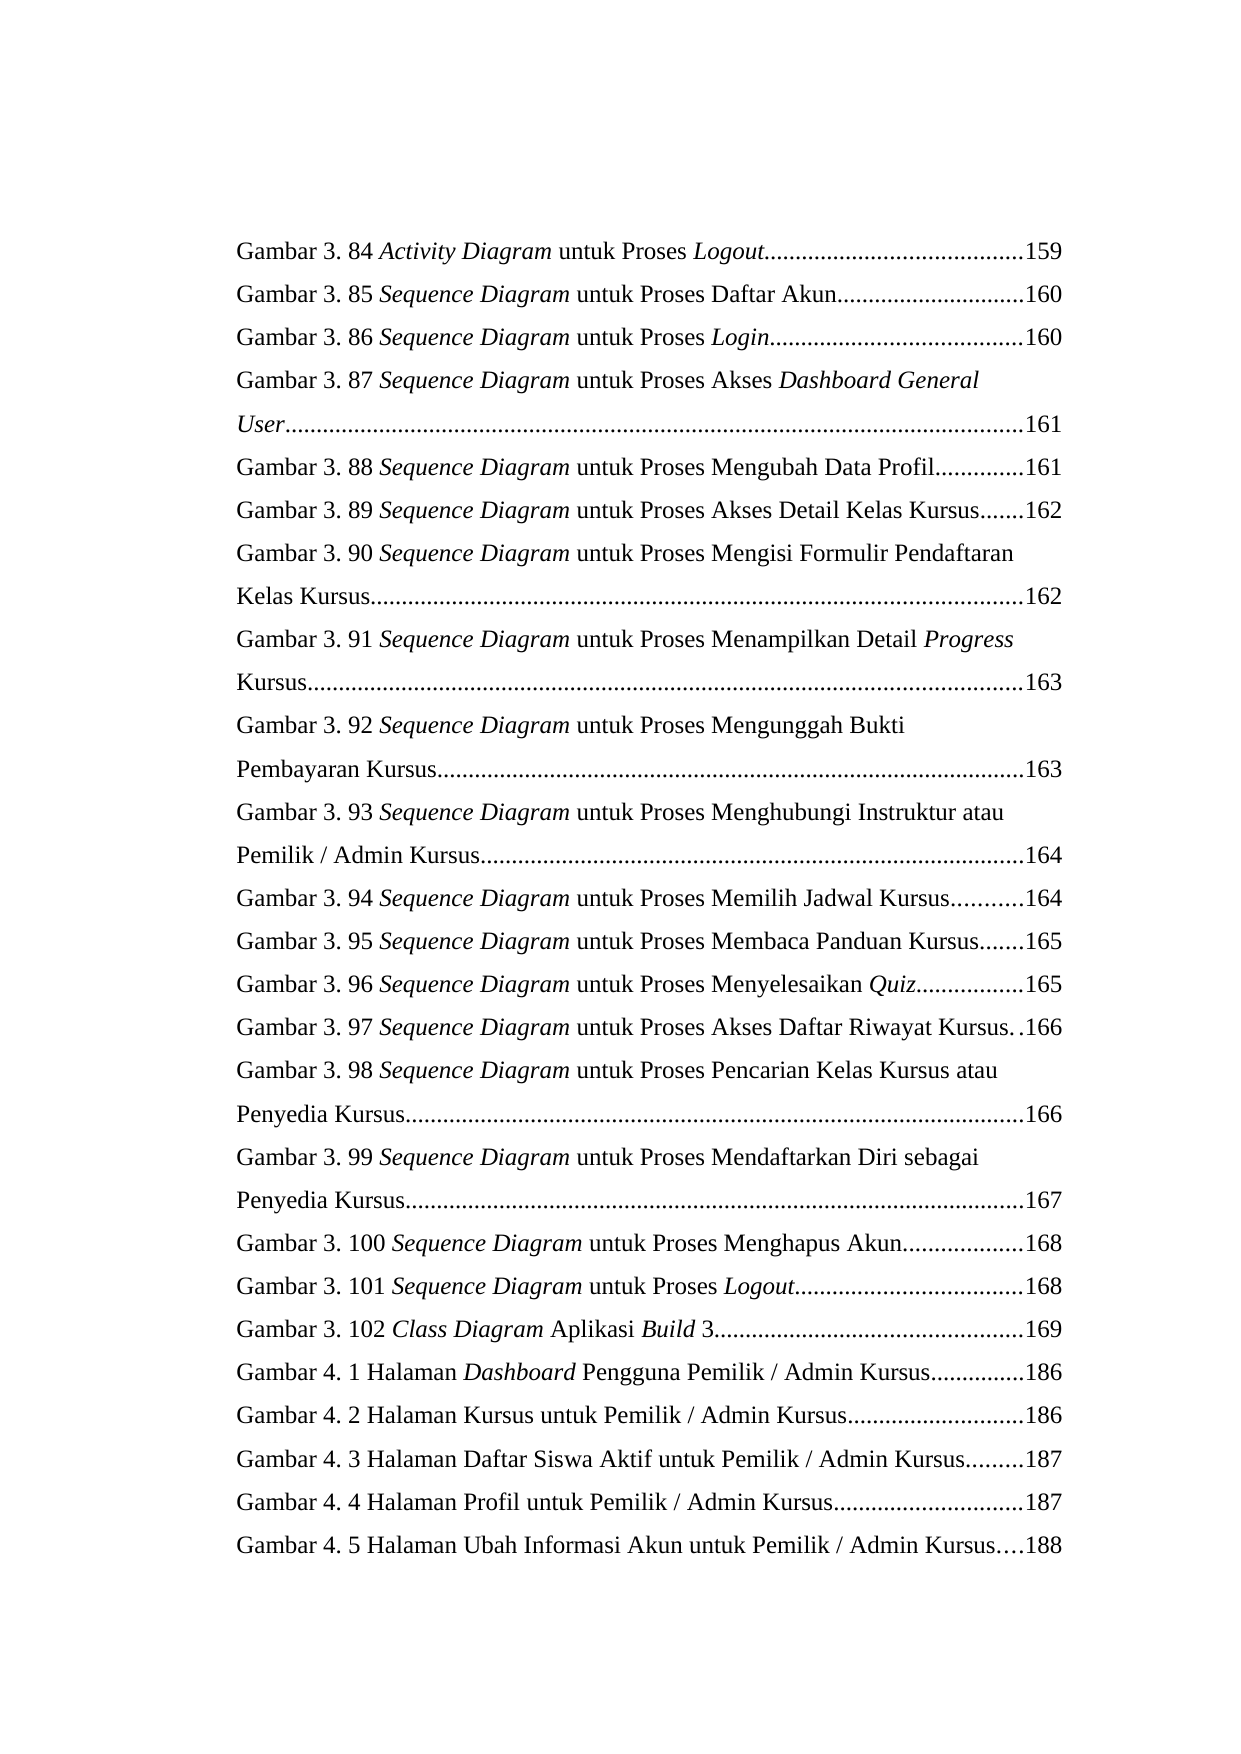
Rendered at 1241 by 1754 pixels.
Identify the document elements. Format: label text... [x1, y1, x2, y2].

text Gambar 4. 5 Halaman Ubah Informasi Akun untuk Pemilik / Admin Kursus 188 [236, 1530, 1063, 1559]
text Gambar 4. 4 Halaman Profil untuk Pemilik / Admin Kursus 187 [236, 1487, 1063, 1516]
text Gambar 3. 102 Class Diagram Aplikasi Build 3 169 [236, 1314, 1063, 1343]
text Gambar 3. 84 Activity Diagram untuk Proses Logout 159 [236, 236, 1063, 265]
text Gambar 4. 2 Halaman Kursus untuk Pemilik / Admin Kursus 186 [236, 1401, 1063, 1429]
text Gambar 3. 96 Sequence Diagram untuk Proses Menyelesaikan Quiz 165 [236, 969, 1063, 998]
text Gambar 3. 98 Sequence Diagram untuk Proses Pencarian Kelas Kursus atau Penyedia Kursus 166 [236, 1056, 1063, 1127]
text Gambar 3. 89 Sequence Diagram untuk Proses Akses Detail Kelas Kursus 162 [236, 495, 1063, 524]
text Gambar 3. 87 Sequence Diagram untuk Proses Akses Dashboard General User 161 [236, 366, 1063, 437]
text Gambar 3. 100 Sequence Diagram untuk Proses Menghapus Akun 168 [236, 1228, 1063, 1257]
text Gambar 4. 1 Halaman Dashboard Pengguna Pemilik / Admin Kursus 186 [236, 1357, 1063, 1386]
text Gambar 3. 90 Sequence Diagram untuk Proses Mengisi Formulir Pendaftaran Kelas Kursus 162 [236, 538, 1063, 610]
text Gambar 3. 97 Sequence Diagram untuk Proses Akses Daftar Riwayat Kursus 166 [236, 1012, 1063, 1041]
text Gambar 3. 94 Sequence Diagram untuk Proses Memilih Jadwal Kursus 164 [236, 883, 1063, 912]
text Gambar 3. 92 Sequence Diagram untuk Proses Mengunggah Bukti Pembayaran Kursus 163 [236, 711, 1063, 782]
text Gambar 4. 3 Halaman Daftar Siswa Aktif untuk Pemilik / Admin Kursus 187 [236, 1444, 1063, 1472]
text Gambar 3. 85 Sequence Diagram untuk Proses Daftar Akun 160 [236, 279, 1063, 308]
text Gambar 3. 99 Sequence Diagram untuk Proses Mendaftarkan Diri sebagai Penyedia Kursus 167 [236, 1142, 1063, 1214]
text Gambar 3. 86 Sequence Diagram untuk Proses Login 160 [236, 322, 1063, 351]
text Gambar 3. 101 Sequence Diagram untuk Proses Logout 168 [236, 1271, 1063, 1300]
text Gambar 3. 91 Sequence Diagram untuk Proses Menampilkan Detail Progress Kursus 163 [236, 624, 1063, 696]
text Gambar 3. 95 Sequence Diagram untuk Proses Membaca Panduan Kursus 165 [236, 926, 1063, 955]
text Gambar 3. 88 Sequence Diagram untuk Proses Mengubah Data Profil 161 [236, 452, 1063, 481]
text Gambar 3. 93 Sequence Diagram untuk Proses Menghubungi Instruktur atau Pemilik / Admin Kursus 164 [236, 797, 1063, 869]
